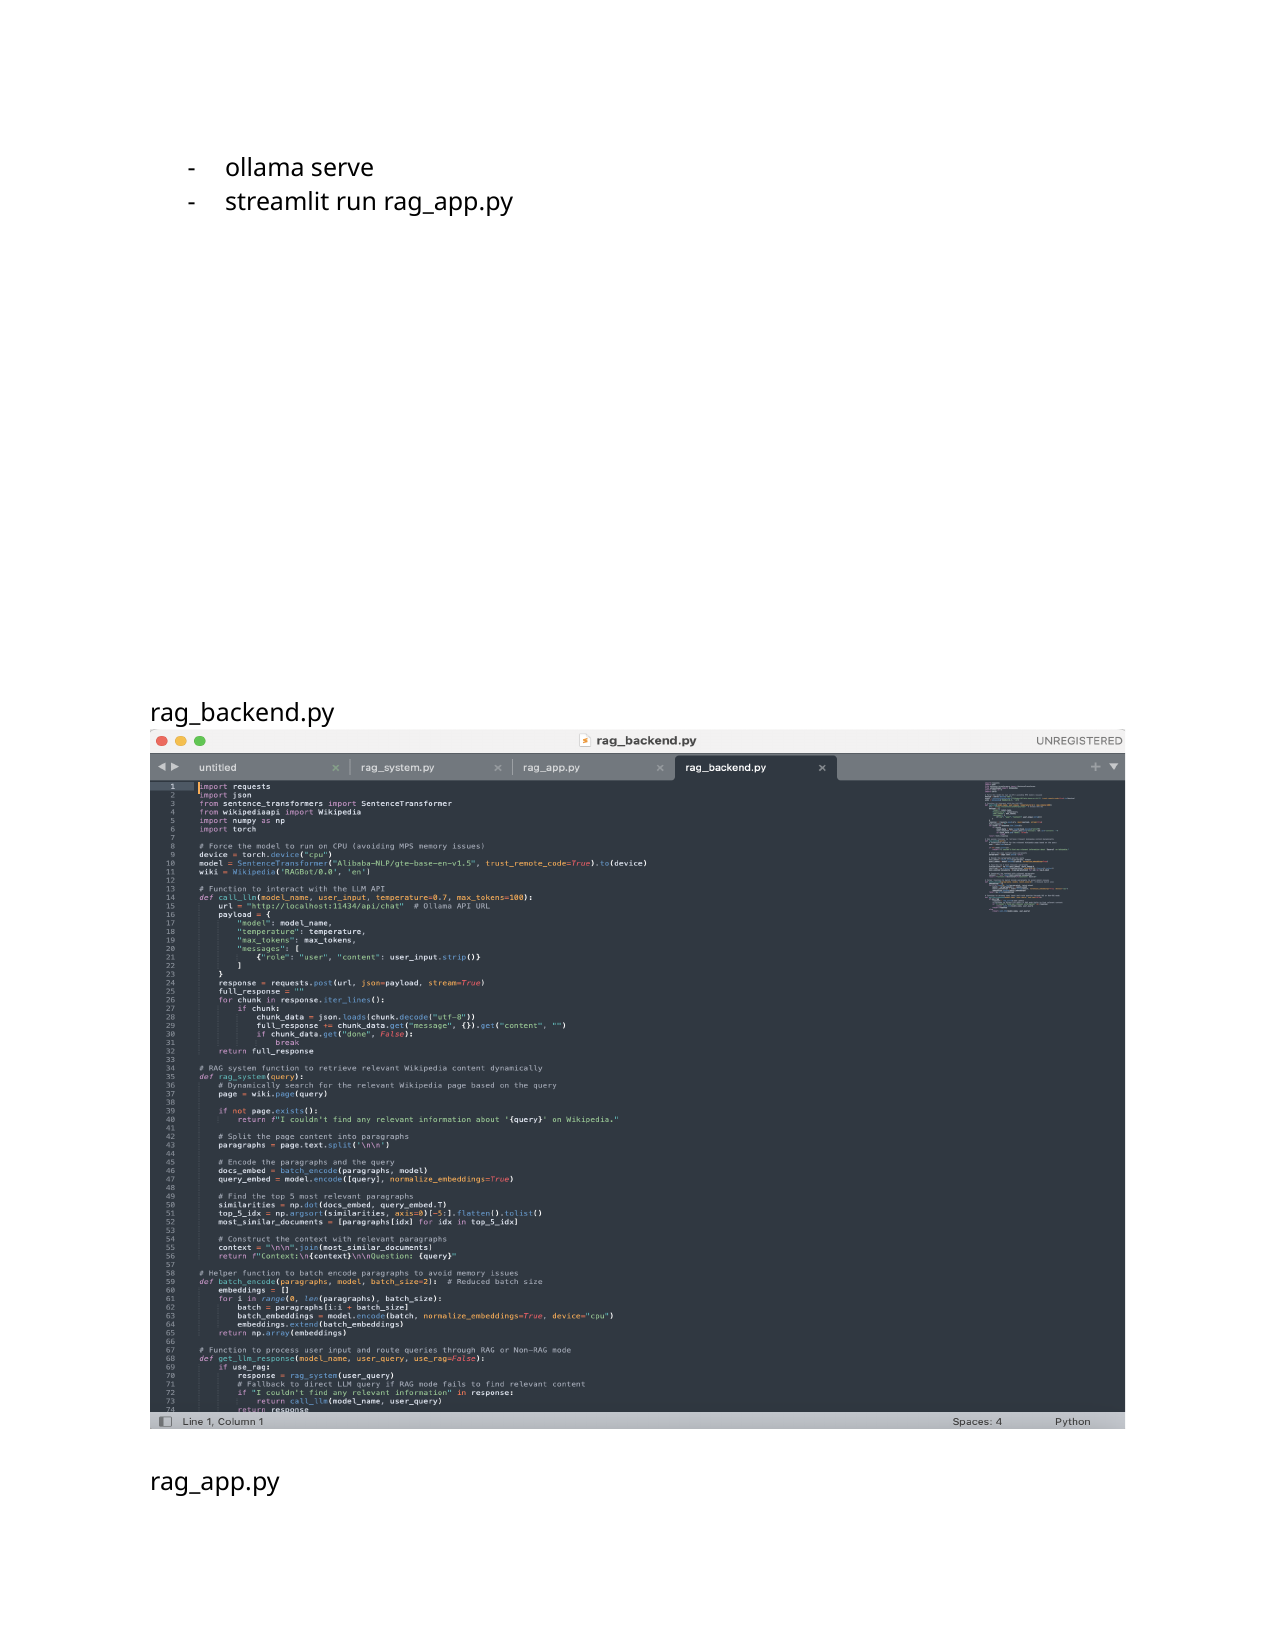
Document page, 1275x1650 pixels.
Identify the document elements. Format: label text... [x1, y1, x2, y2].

text rag_app.py [150, 1463, 1125, 1497]
picture [150, 729, 1125, 1429]
list streamlit run rag_app.py [187, 184, 1125, 218]
list ollama serve [187, 150, 1125, 184]
text rag_backend.py [150, 695, 1125, 729]
